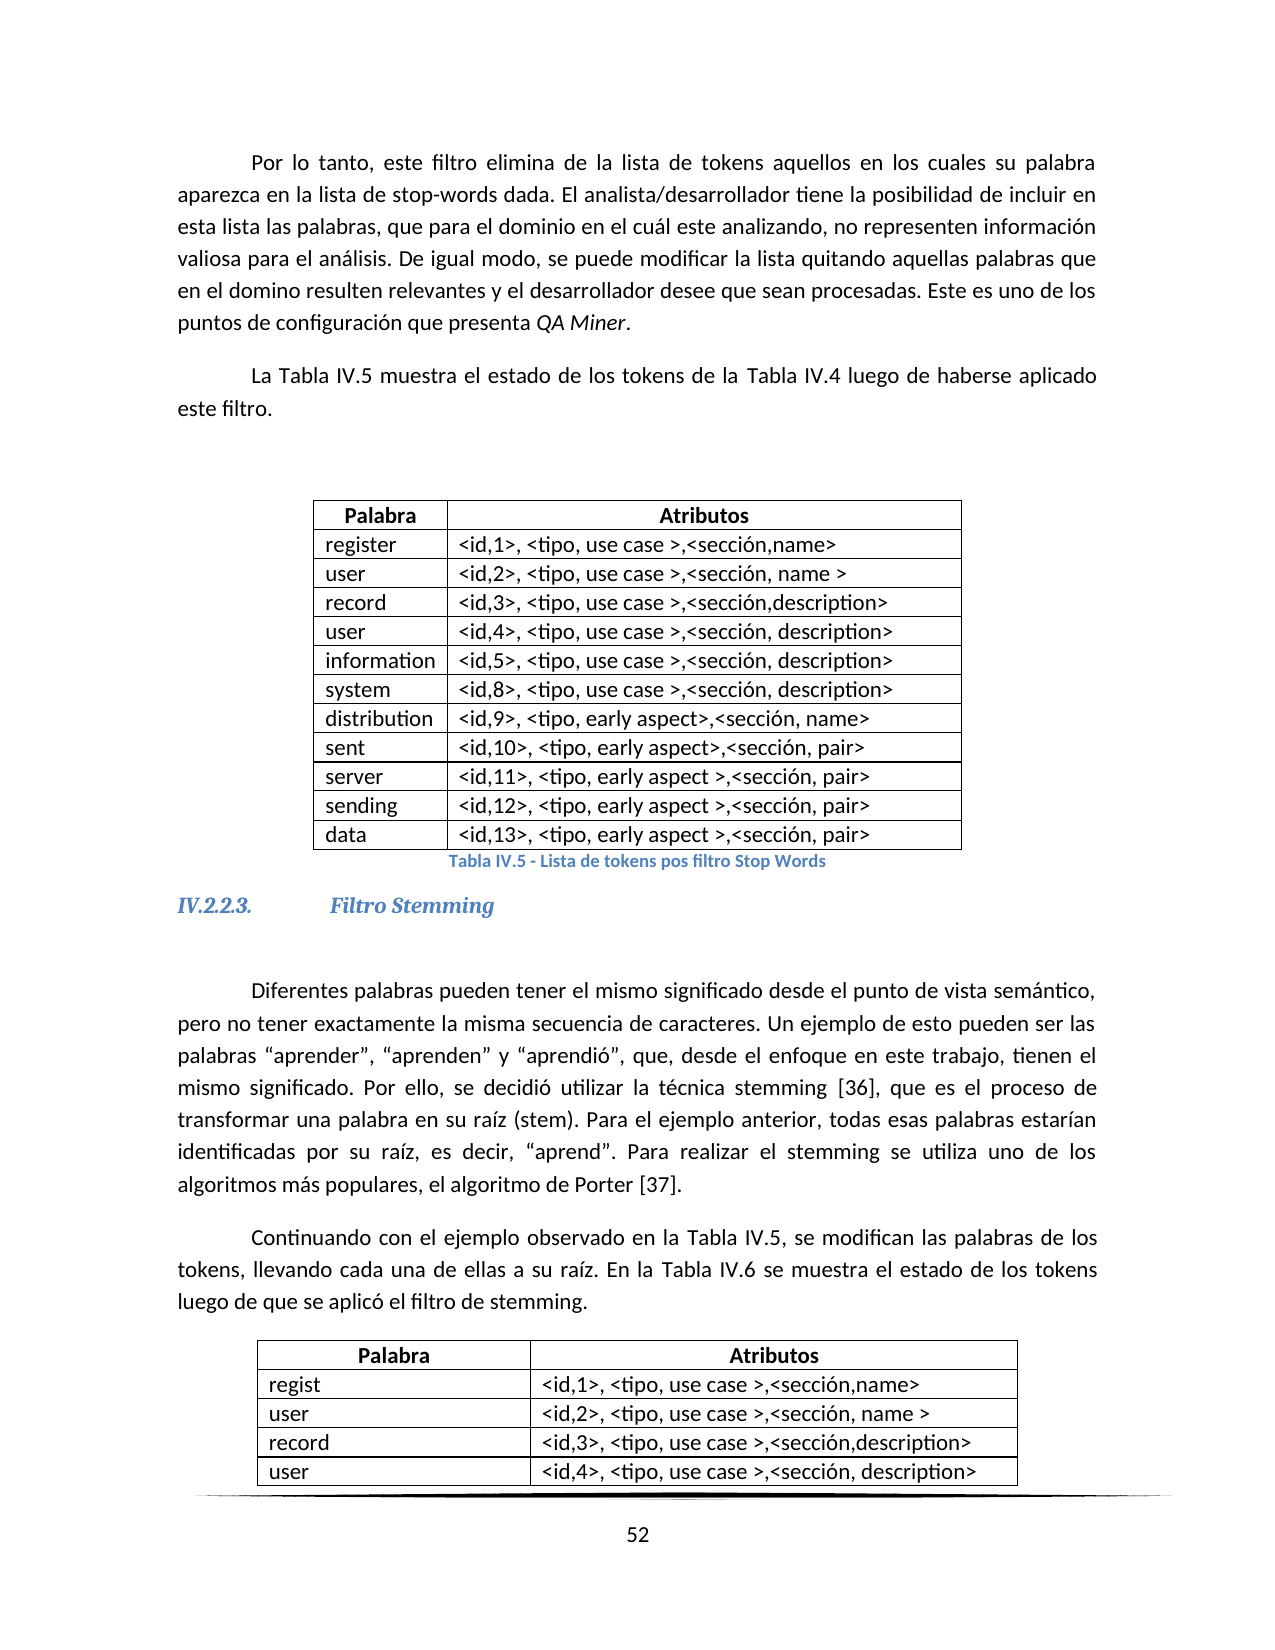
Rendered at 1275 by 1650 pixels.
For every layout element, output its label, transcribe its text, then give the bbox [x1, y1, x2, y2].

table_cell server [314, 763, 447, 790]
table_cell <id,1>, <tipo, use case >,<sección,name> [531, 1370, 1017, 1398]
text Diferentes palabras pueden tener el mismo significado desde el punto de vista semántico, pero no tener exactamente la misma secuencia de caracteres. Un ejemplo de esto pueden ser las palabras “aprender”, “aprenden” y “aprendió”, que, desde el enfoque en este trabajo, tienen el mismo significado. Por ello, se decidió utilizar la técnica stemming, que es el proceso de transformar una palabra en su raíz (stem). Para el ejemplo anterior, todas esas palabras estarían identificadas por su raíz, es decir, “aprend”. Para realizar el stemming se utiliza uno de los algoritmos más populares, el algoritmo de Porter. [177, 977, 1098, 1198]
table_cell user [258, 1458, 530, 1485]
table_cell <id,4>, <tipo, use case >,<sección, description> [531, 1458, 1017, 1485]
table_cell <id,5>, <tipo, use case >,<sección, description> [448, 646, 961, 674]
table_cell <id,4>, <tipo, use case >,<sección, description> [448, 617, 961, 645]
table_cell data [314, 821, 447, 848]
table_cell sending [314, 791, 447, 819]
table_cell register [314, 530, 447, 558]
table_cell <id,11>, <tipo, early aspect >,<sección, pair> [448, 763, 961, 790]
table_header Atributos [531, 1341, 1017, 1369]
table_cell regist [258, 1370, 530, 1398]
text Continuando con el ejemplo observado en la Tabla IV.5, se modifican las palabras de los tokens, llevando cada una de ellas a su raíz. En la Tabla IV.6 se muestra el estado de los tokens luego de que se aplicó el filtro de stemming. [177, 1223, 1098, 1315]
table_cell <id,13>, <tipo, early aspect >,<sección, pair> [448, 821, 961, 848]
table_cell <id,9>, <tipo, early aspect>,<sección, name> [448, 704, 961, 732]
table_header Palabra [258, 1341, 530, 1369]
table_cell <id,1>, <tipo, use case >,<sección,name> [448, 530, 961, 558]
table_cell system [314, 675, 447, 703]
table_cell user [258, 1399, 530, 1427]
text Por lo tanto, este filtro elimina de la lista de tokens aquellos en los cuales su palabra aparezca en la lista de stop-words dada. El analista/desarrollador tiene la posibilidad de incluir en esta lista las palabras, que para el dominio en el cuál este analizando, no representen información valiosa para el análisis. De igual modo, se puede modificar la lista quitando aquellas palabras que en el domino resulten relevantes y el desarrollador desee que sean procesadas. Este es uno de los puntos de configuración que presenta QA Miner. [177, 148, 1098, 337]
table_cell <id,8>, <tipo, use case >,<sección, description> [448, 675, 961, 703]
table_cell <id,2>, <tipo, use case >,<sección, name > [448, 559, 961, 587]
table_header Atributos [448, 501, 961, 529]
table_cell <id,2>, <tipo, use case >,<sección, name > [531, 1399, 1017, 1427]
table_cell <id,12>, <tipo, early aspect >,<sección, pair> [448, 791, 961, 819]
subtitle Filtro Stemming [177, 893, 1098, 920]
table_cell <id,3>, <tipo, use case >,<sección,description> [531, 1428, 1017, 1456]
text La Tabla IV.5 muestra el estado de los tokens de la Tabla IV.4 luego de haberse aplicado este filtro. [177, 362, 1098, 422]
table_cell <id,10>, <tipo, early aspect>,<sección, pair> [448, 733, 961, 761]
table_cell <id,3>, <tipo, use case >,<sección,description> [448, 588, 961, 616]
table_cell distribution [314, 704, 447, 732]
table_cell record [314, 588, 447, 616]
table_header Palabra [314, 501, 447, 529]
table_cell record [258, 1428, 530, 1456]
table_cell user [314, 559, 447, 587]
picture [195, 1492, 1172, 1500]
table_cell information [314, 646, 447, 674]
table_cell sent [314, 733, 447, 761]
table_cell user [314, 617, 447, 645]
